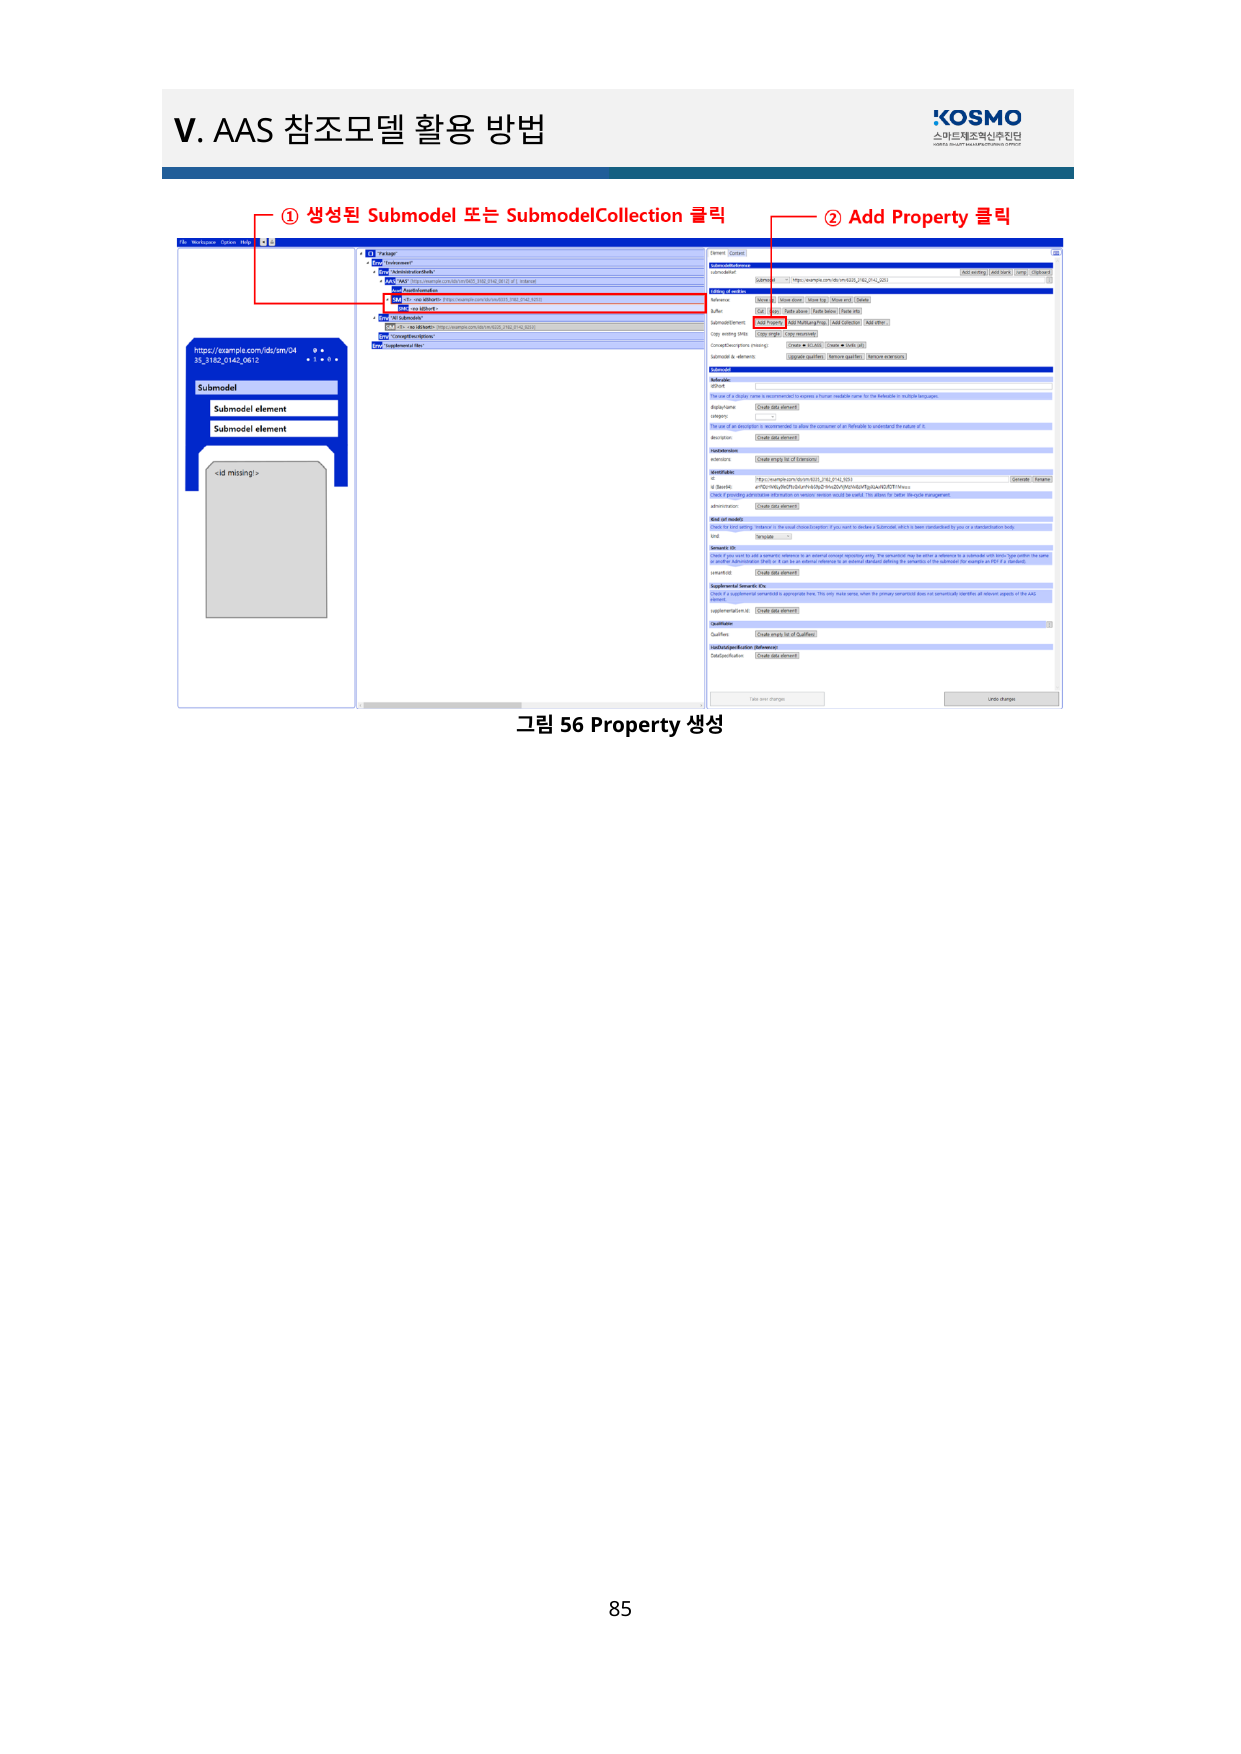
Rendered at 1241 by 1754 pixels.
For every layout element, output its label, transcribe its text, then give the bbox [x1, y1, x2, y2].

picture [176, 207, 1064, 709]
picture [933, 110, 1022, 146]
